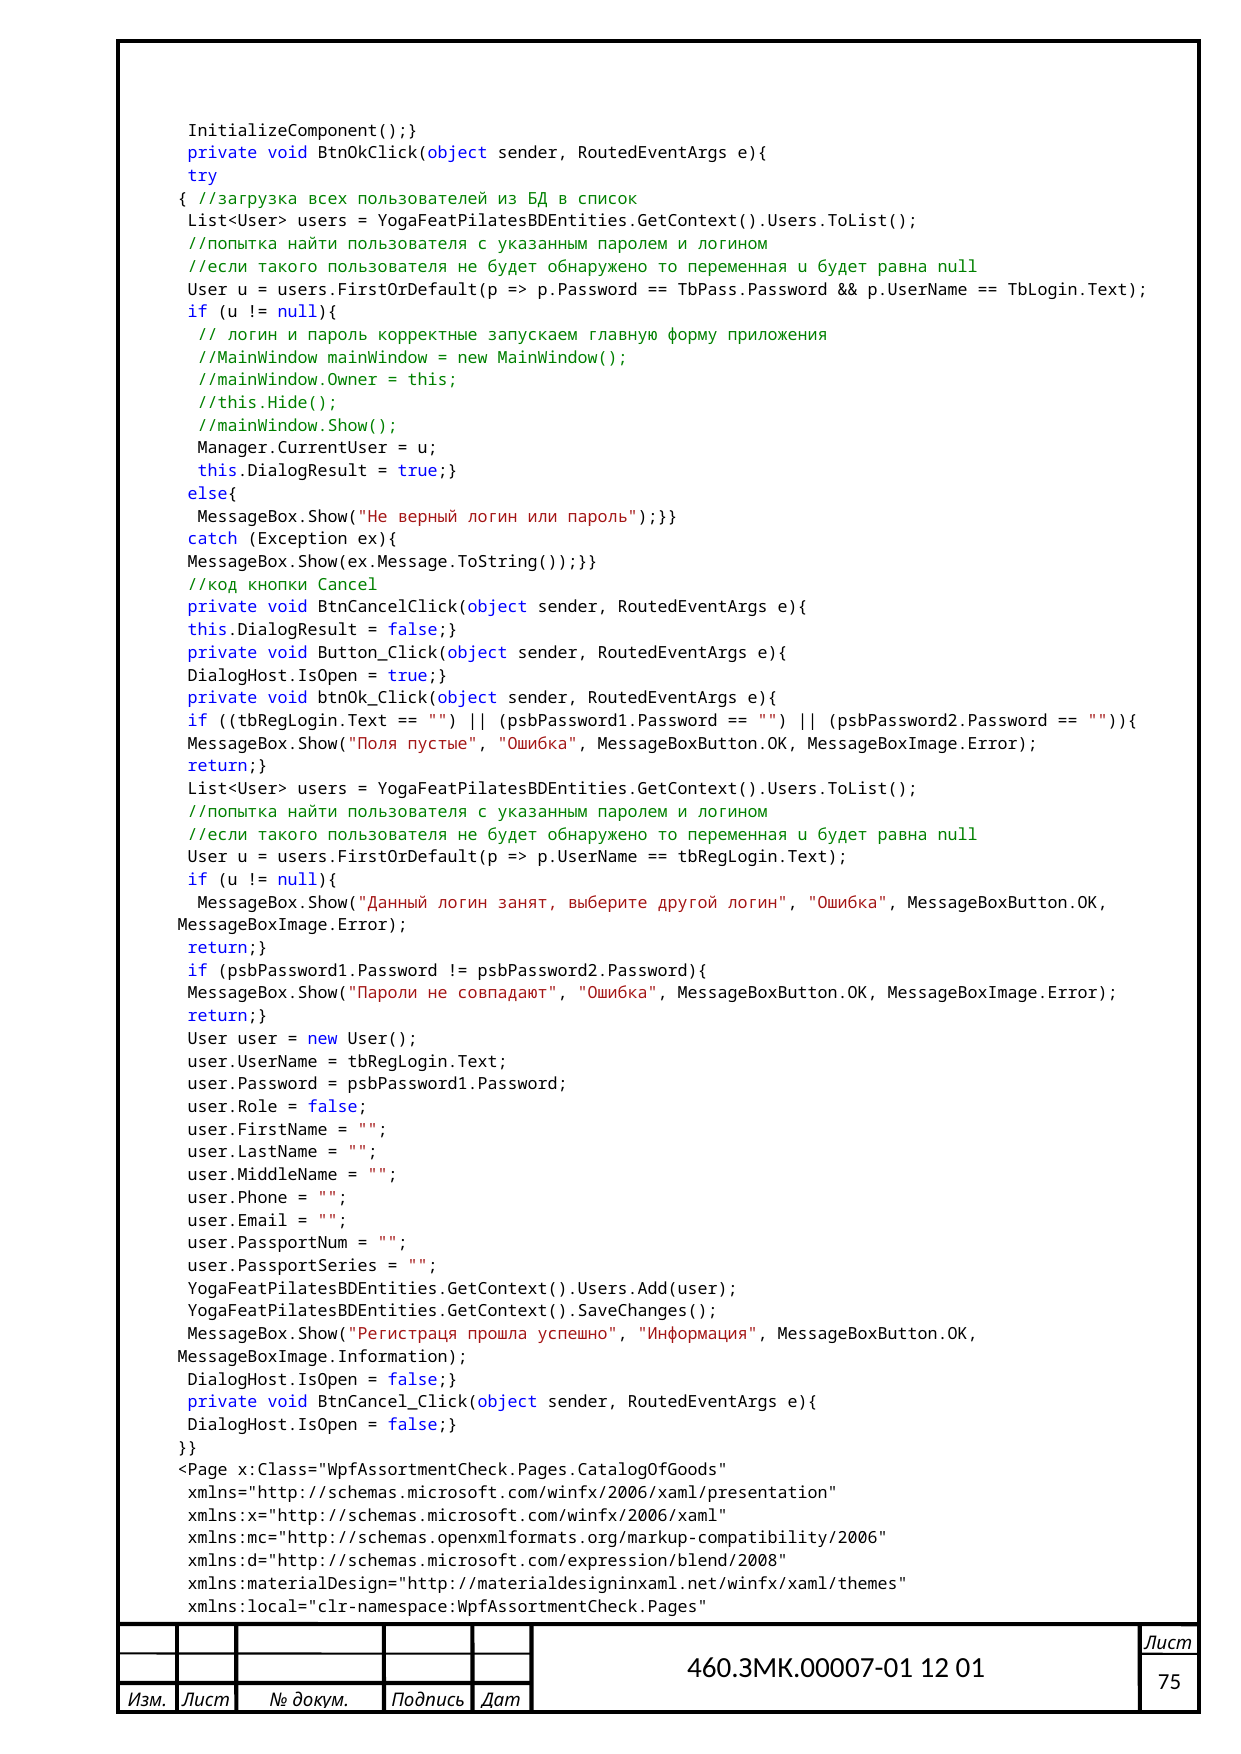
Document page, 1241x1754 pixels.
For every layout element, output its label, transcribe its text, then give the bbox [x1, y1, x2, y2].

text else{ [177, 481, 1152, 504]
text //код кнопки Cancel [177, 572, 1152, 595]
text user.LastName = ""; [177, 1140, 1152, 1163]
text User u = users.FirstOrDefault(p => p.UserName == tbRegLogin.Text); [177, 845, 1152, 867]
text xmlns:d="http://schemas.microsoft.com/expression/blend/2008" [177, 1549, 1152, 1571]
text MessageBox.Show("Регистраця прошла успешно", "Информация", MessageBoxButton.OK, MessageBoxImage.Information); [177, 1322, 1152, 1367]
text Manager.CurrentUser = u; [177, 436, 1152, 459]
text xmlns:x="http://schemas.microsoft.com/winfx/2006/xaml" [177, 1503, 1152, 1526]
text if (u != null){ [177, 867, 1152, 890]
text user.Password = psbPassword1.Password; [177, 1072, 1152, 1094]
text //если такого пользователя не будет обнаружено то переменная u будет равна null [177, 254, 1152, 277]
text user.FirstName = ""; [177, 1117, 1152, 1140]
text private void BtnCancel_Click(object sender, RoutedEventArgs e){ [177, 1390, 1152, 1412]
text return;} [177, 1004, 1152, 1026]
text <Page x:Class="WpfAssortmentCheck.Pages.CatalogOfGoods" [177, 1458, 1152, 1481]
text //mainWindow.Show(); [177, 413, 1152, 436]
text private void Button_Click(object sender, RoutedEventArgs e){ [177, 640, 1152, 663]
text //попытка найти пользователя с указанным паролем и логином [177, 799, 1152, 822]
text user.PassportNum = ""; [177, 1231, 1152, 1253]
text user.PassportSeries = ""; [177, 1253, 1152, 1276]
text try [177, 163, 1152, 186]
text List<User> users = YogaFeatPilatesBDEntities.GetContext().Users.ToList(); [177, 777, 1152, 799]
text private void btnOk_Click(object sender, RoutedEventArgs e){ [177, 686, 1152, 708]
text { //загрузка всех пользователей из БД в список [177, 186, 1152, 209]
text DialogHost.IsOpen = false;} [177, 1367, 1152, 1390]
text MessageBox.Show("Поля пустые", "Ошибка", MessageBoxButton.OK, MessageBoxImage.Error); [177, 731, 1152, 754]
text MessageBox.Show("Данный логин занят, выберите другой логин", "Ошибка", MessageBoxButton.OK, MessageBoxImage.Error); [177, 890, 1152, 936]
text xmlns="http://schemas.microsoft.com/winfx/2006/xaml/presentation" [177, 1481, 1152, 1503]
text xmlns:materialDesign="http://materialdesigninxaml.net/winfx/xaml/themes" [177, 1571, 1152, 1594]
text return;} [177, 754, 1152, 777]
text user.UserName = tbRegLogin.Text; [177, 1049, 1152, 1072]
text user.Email = ""; [177, 1208, 1152, 1231]
text YogaFeatPilatesBDEntities.GetContext().SaveChanges(); [177, 1299, 1152, 1322]
text //MainWindow mainWindow = new MainWindow(); [177, 345, 1152, 368]
text //mainWindow.Owner = this; [177, 368, 1152, 391]
text if ((tbRegLogin.Text == "") || (psbPassword1.Password == "") || (psbPassword2.Password == "")){ [177, 708, 1152, 731]
text if (psbPassword1.Password != psbPassword2.Password){ [177, 958, 1152, 981]
text DialogHost.IsOpen = true;} [177, 663, 1152, 686]
text InitializeComponent();} [177, 118, 1152, 141]
text if (u != null){ [177, 300, 1152, 322]
text user.MiddleName = ""; [177, 1163, 1152, 1185]
text List<User> users = YogaFeatPilatesBDEntities.GetContext().Users.ToList(); [177, 209, 1152, 232]
text user.Phone = ""; [177, 1185, 1152, 1208]
text MessageBox.Show("Пароли не совпадают", "Ошибка", MessageBoxButton.OK, MessageBoxImage.Error); [177, 981, 1152, 1004]
text User u = users.FirstOrDefault(p => p.Password == TbPass.Password && p.UserName == TbLogin.Text); [177, 277, 1152, 300]
text DialogHost.IsOpen = false;} [177, 1412, 1152, 1435]
text catch (Exception ex){ [177, 527, 1152, 549]
text xmlns:local="clr-namespace:WpfAssortmentCheck.Pages" [177, 1594, 1152, 1617]
text //если такого пользователя не будет обнаружено то переменная u будет равна null [177, 822, 1152, 845]
text xmlns:mc="http://schemas.openxmlformats.org/markup-compatibility/2006" [177, 1526, 1152, 1549]
text //попытка найти пользователя с указанным паролем и логином [177, 232, 1152, 254]
text return;} [177, 936, 1152, 958]
text }} [177, 1435, 1152, 1458]
text this.DialogResult = false;} [177, 618, 1152, 640]
text user.Role = false; [177, 1094, 1152, 1117]
text private void BtnCancelClick(object sender, RoutedEventArgs e){ [177, 595, 1152, 618]
text private void BtnOkClick(object sender, RoutedEventArgs e){ [177, 141, 1152, 163]
text YogaFeatPilatesBDEntities.GetContext().Users.Add(user); [177, 1276, 1152, 1299]
text //this.Hide(); [177, 391, 1152, 413]
text MessageBox.Show(ex.Message.ToString());}} [177, 549, 1152, 572]
text // логин и пароль корректные запускаем главную форму приложения [177, 322, 1152, 345]
text User user = new User(); [177, 1026, 1152, 1049]
text this.DialogResult = true;} [177, 459, 1152, 481]
text MessageBox.Show("Не верный логин или пароль");}} [177, 504, 1152, 527]
